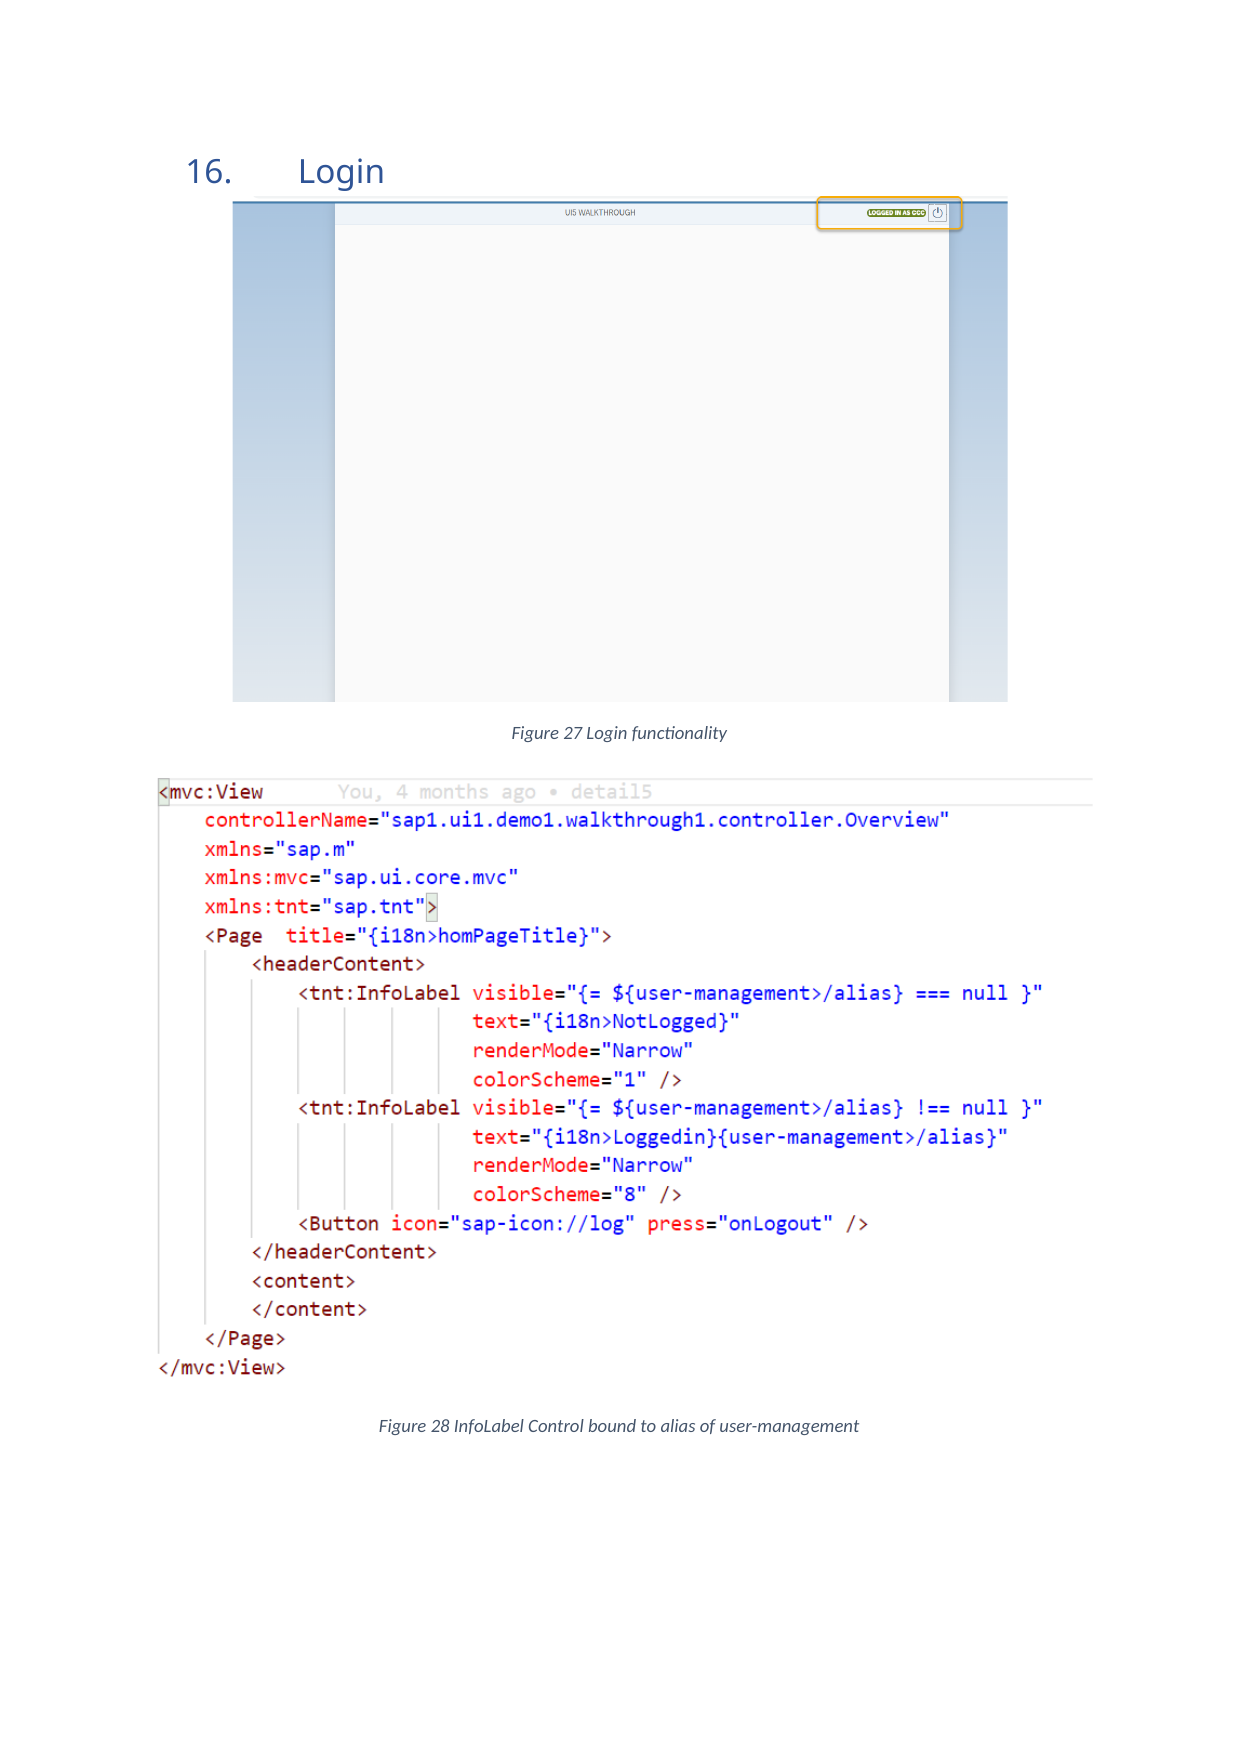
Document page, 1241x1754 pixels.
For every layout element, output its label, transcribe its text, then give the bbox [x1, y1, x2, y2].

subtitle Login [185, 148, 1093, 193]
picture [147, 764, 1093, 1396]
picture [232, 196, 1008, 702]
